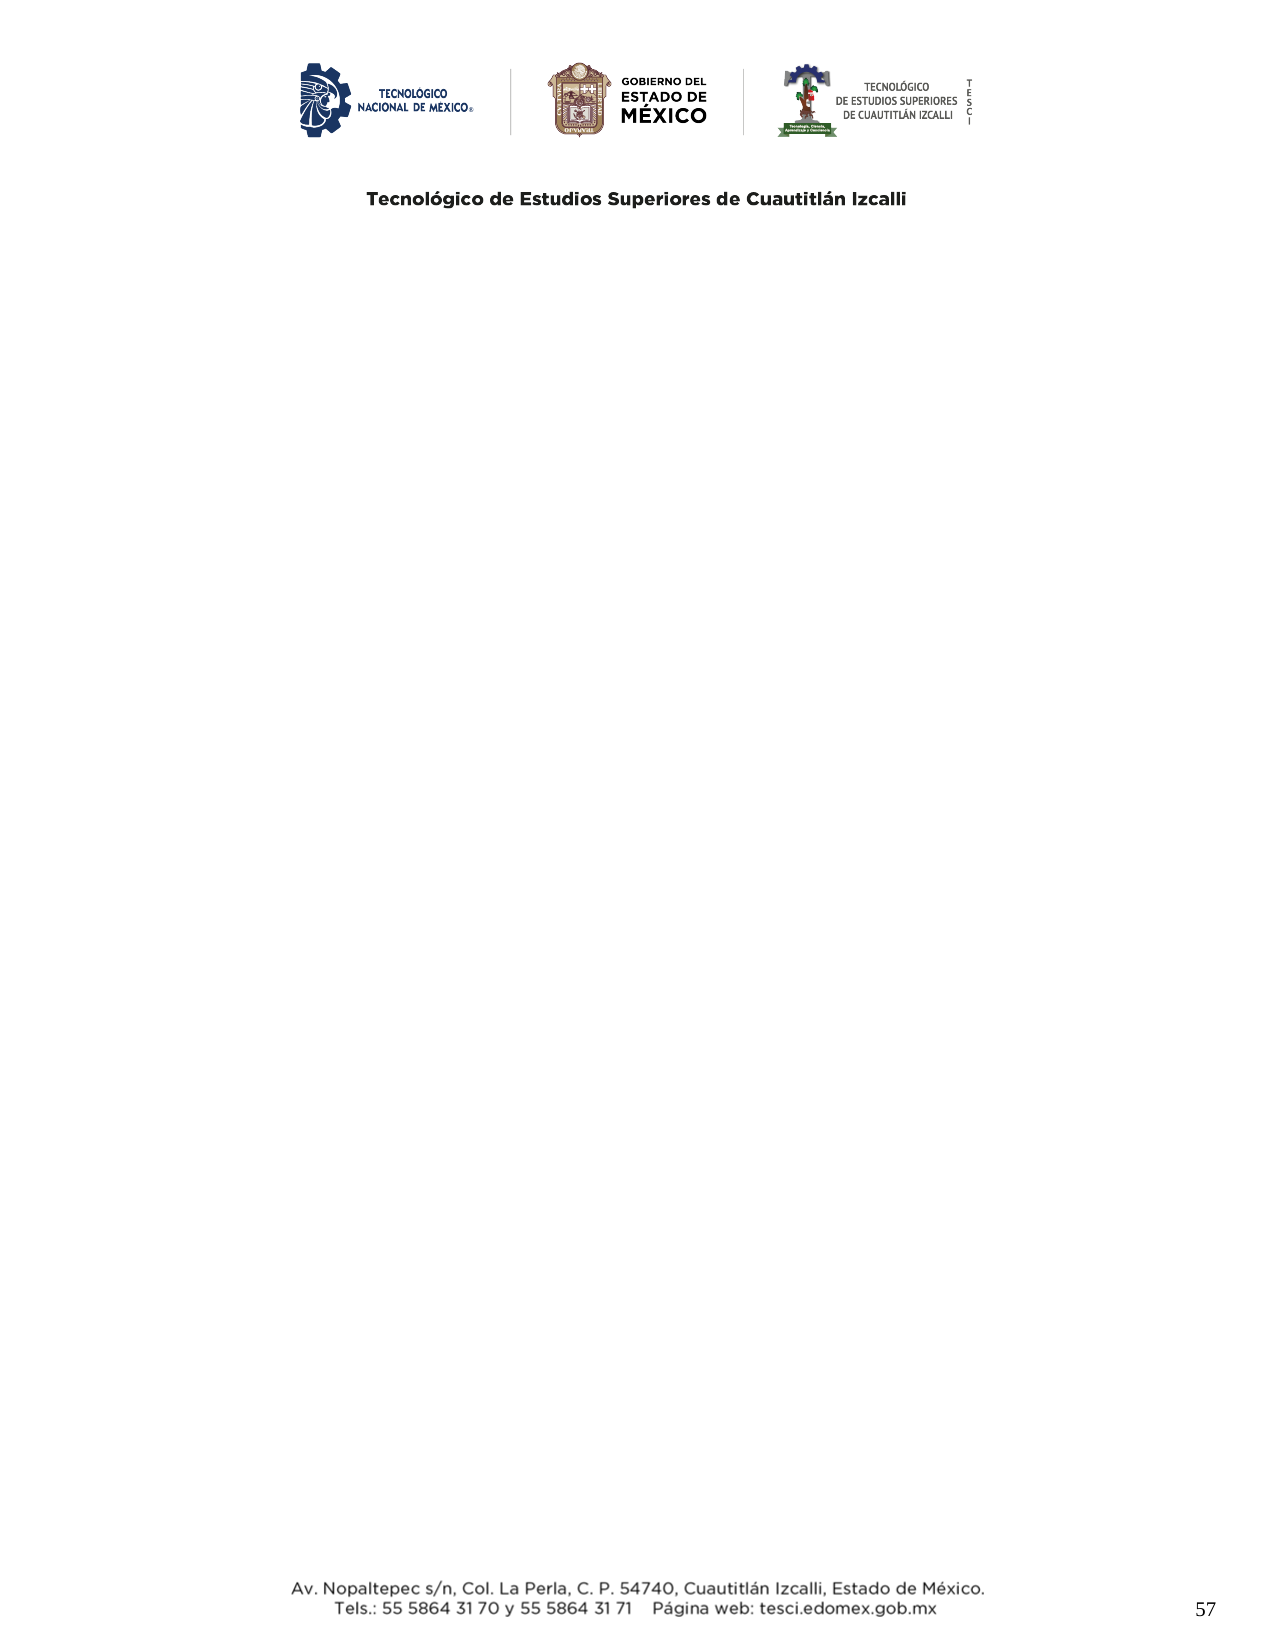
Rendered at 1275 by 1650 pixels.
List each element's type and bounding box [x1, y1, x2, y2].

picture [0, 29, 1275, 236]
picture [0, 1522, 1268, 1650]
